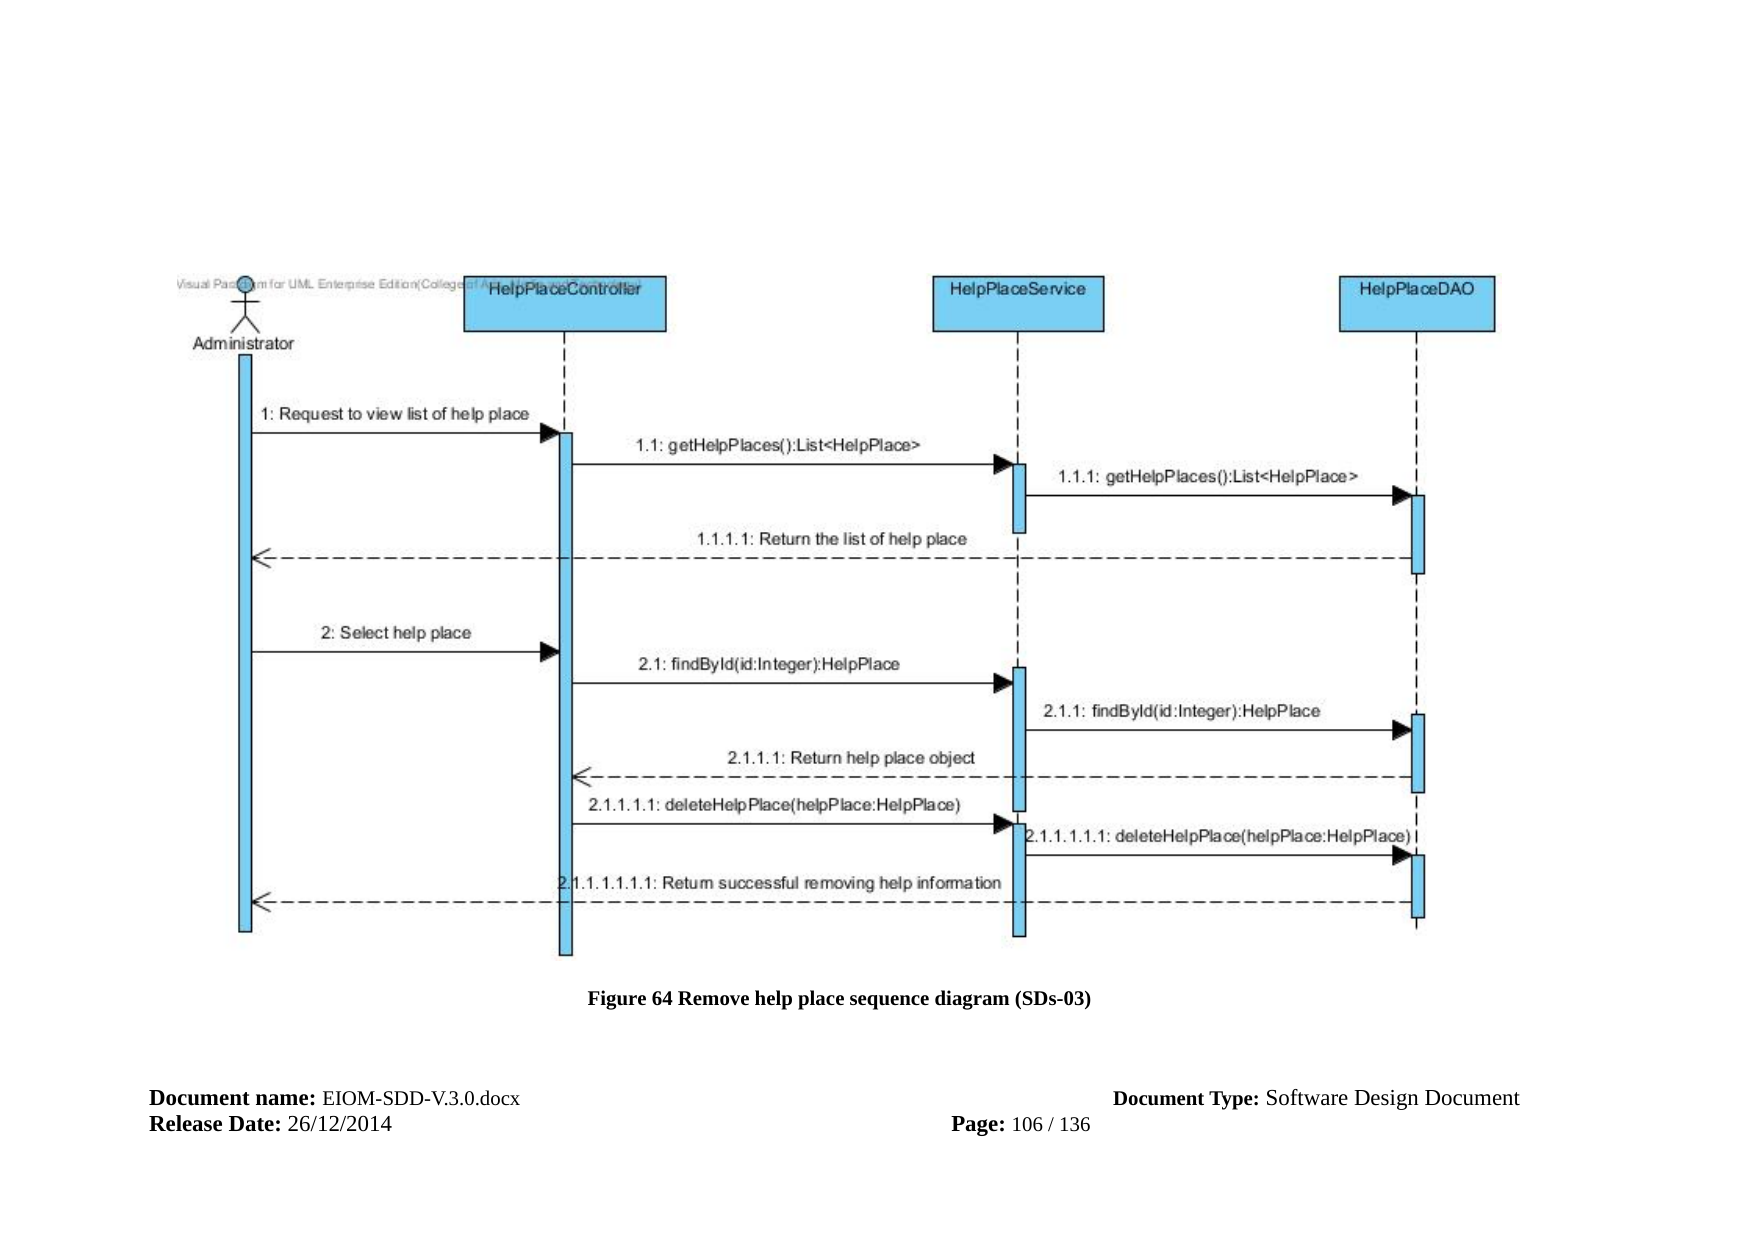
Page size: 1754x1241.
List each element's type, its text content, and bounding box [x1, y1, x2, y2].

picture [177, 273, 1502, 961]
text Figure 64 Remove help place sequence diagram (SDs-03) [150, 986, 1529, 1010]
